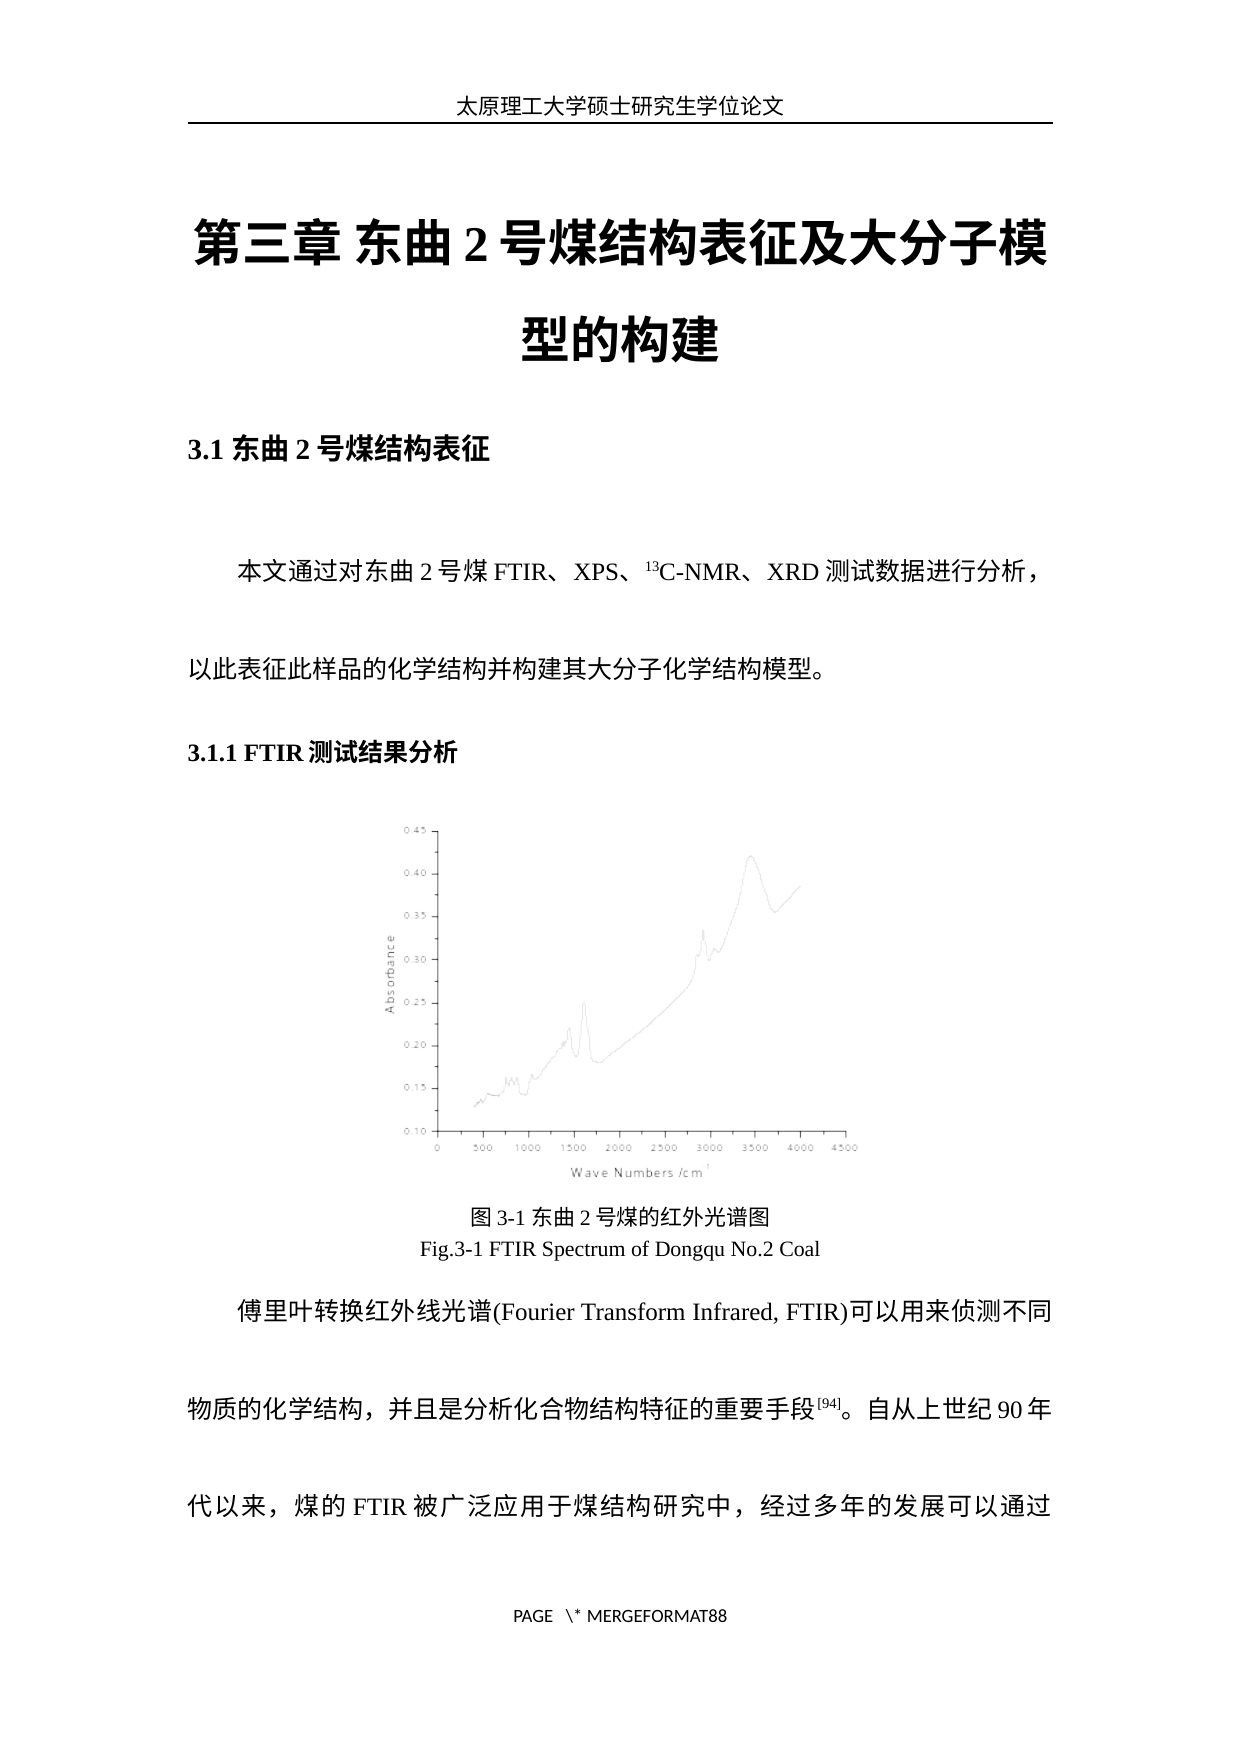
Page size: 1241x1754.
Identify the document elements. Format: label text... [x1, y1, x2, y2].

text 图3-1 东曲2号煤的红外光谱图 [187, 1199, 1053, 1232]
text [187, 1277, 1053, 1537]
text Fig.3-1 FTIR Spectrum of Dongqu No.2 Coal [187, 1232, 1053, 1264]
subtitle 第三章 东曲2号煤结构表征及大分子模型的构建 [187, 190, 1053, 385]
text 3.1.1 FTIR测试结果分析 [187, 718, 1053, 783]
text 本文通过对东曲2号煤FTIR、XPS、13C-NMR、XRD测试数据进行分析，以此表征此样品的化学结构并构建其大分子化学结构模型。 [187, 537, 1053, 700]
subtitle 3.1 东曲2号煤结构表征 [187, 414, 1053, 479]
